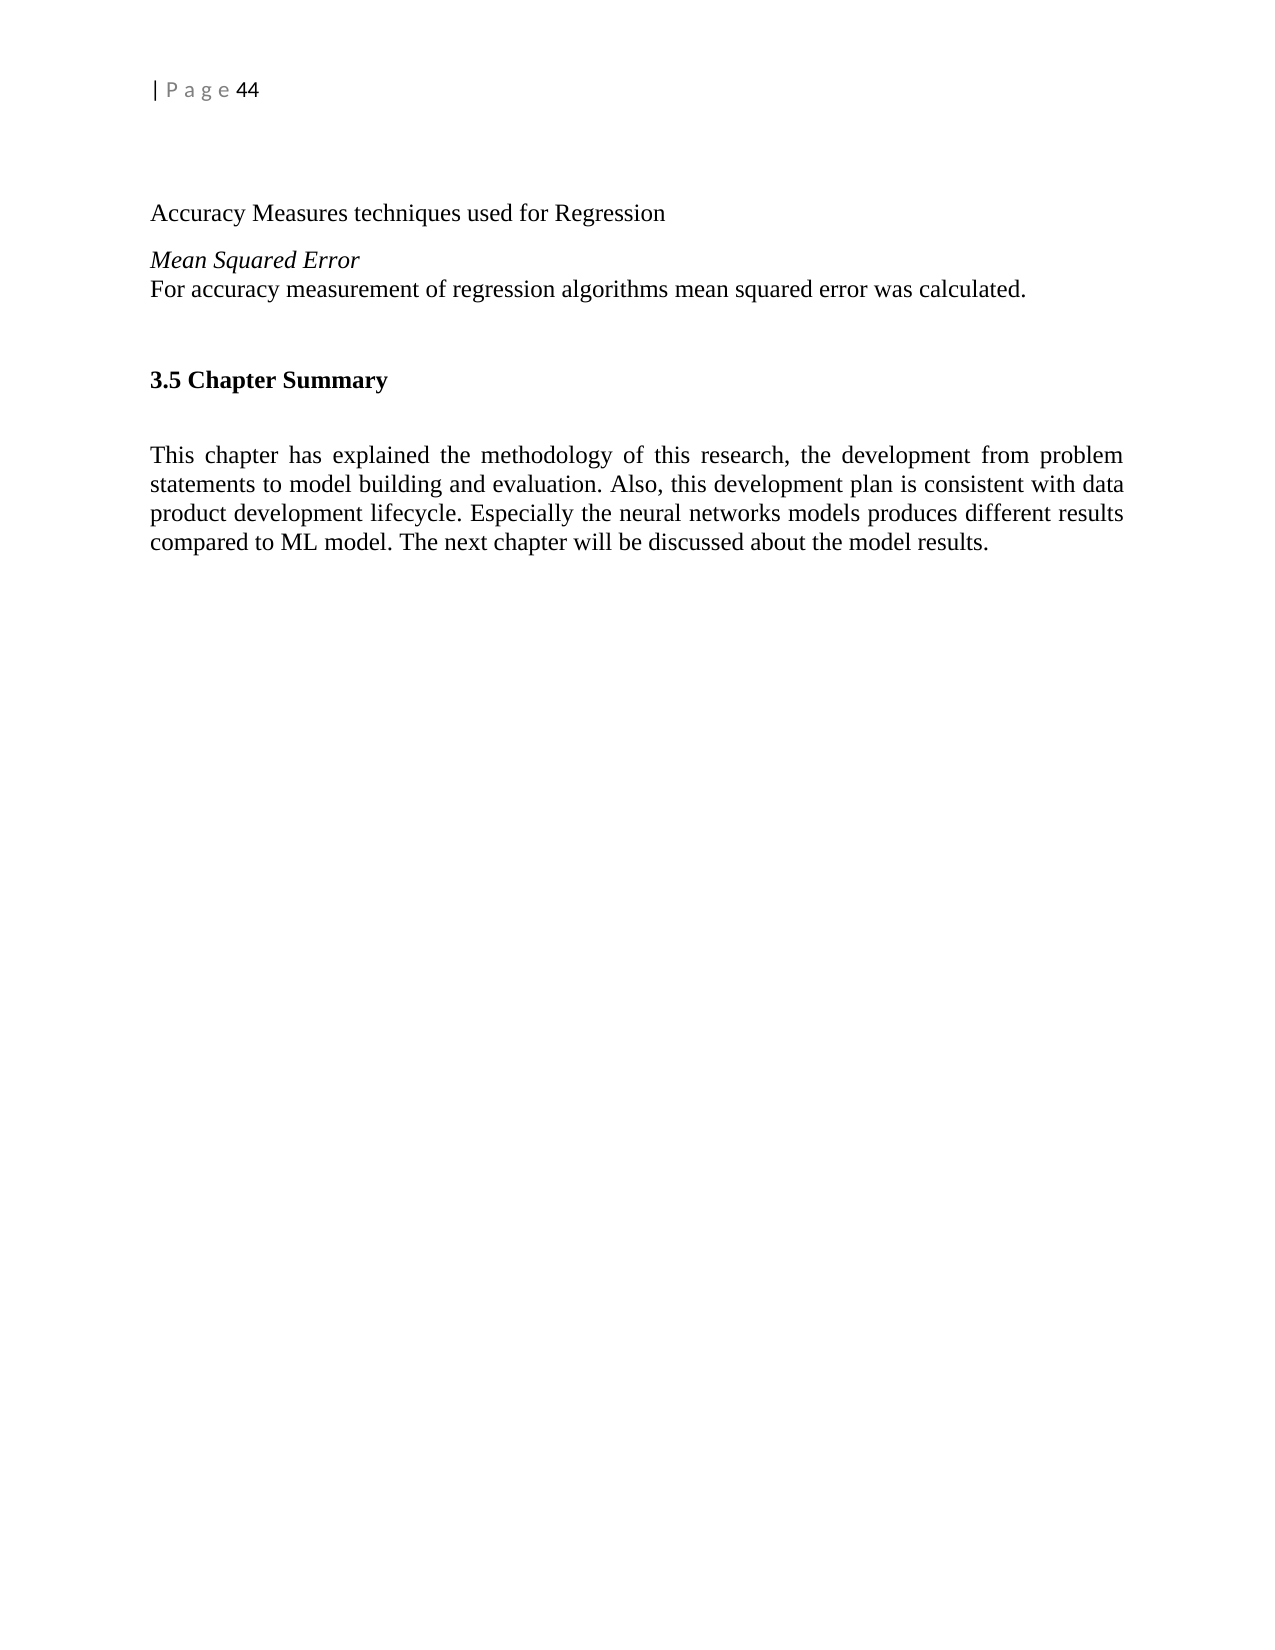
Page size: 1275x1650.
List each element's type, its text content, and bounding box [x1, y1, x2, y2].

text Accuracy Measures techniques used for Regression [150, 198, 1125, 226]
text This chapter has explained the methodology of this research, the development from problem statements to model building and evaluation. Also, this development plan is consistent with data product development lifecycle. Especially the neural networks models produces different results compared to ML model. The next chapter will be discussed about the model results. [150, 441, 1125, 556]
subtitle Chapter Summary [150, 365, 1125, 394]
text For accuracy measurement of regression algorithms mean squared error was calculated. [150, 274, 1125, 303]
subtitle Mean Squared Error [150, 245, 1125, 274]
